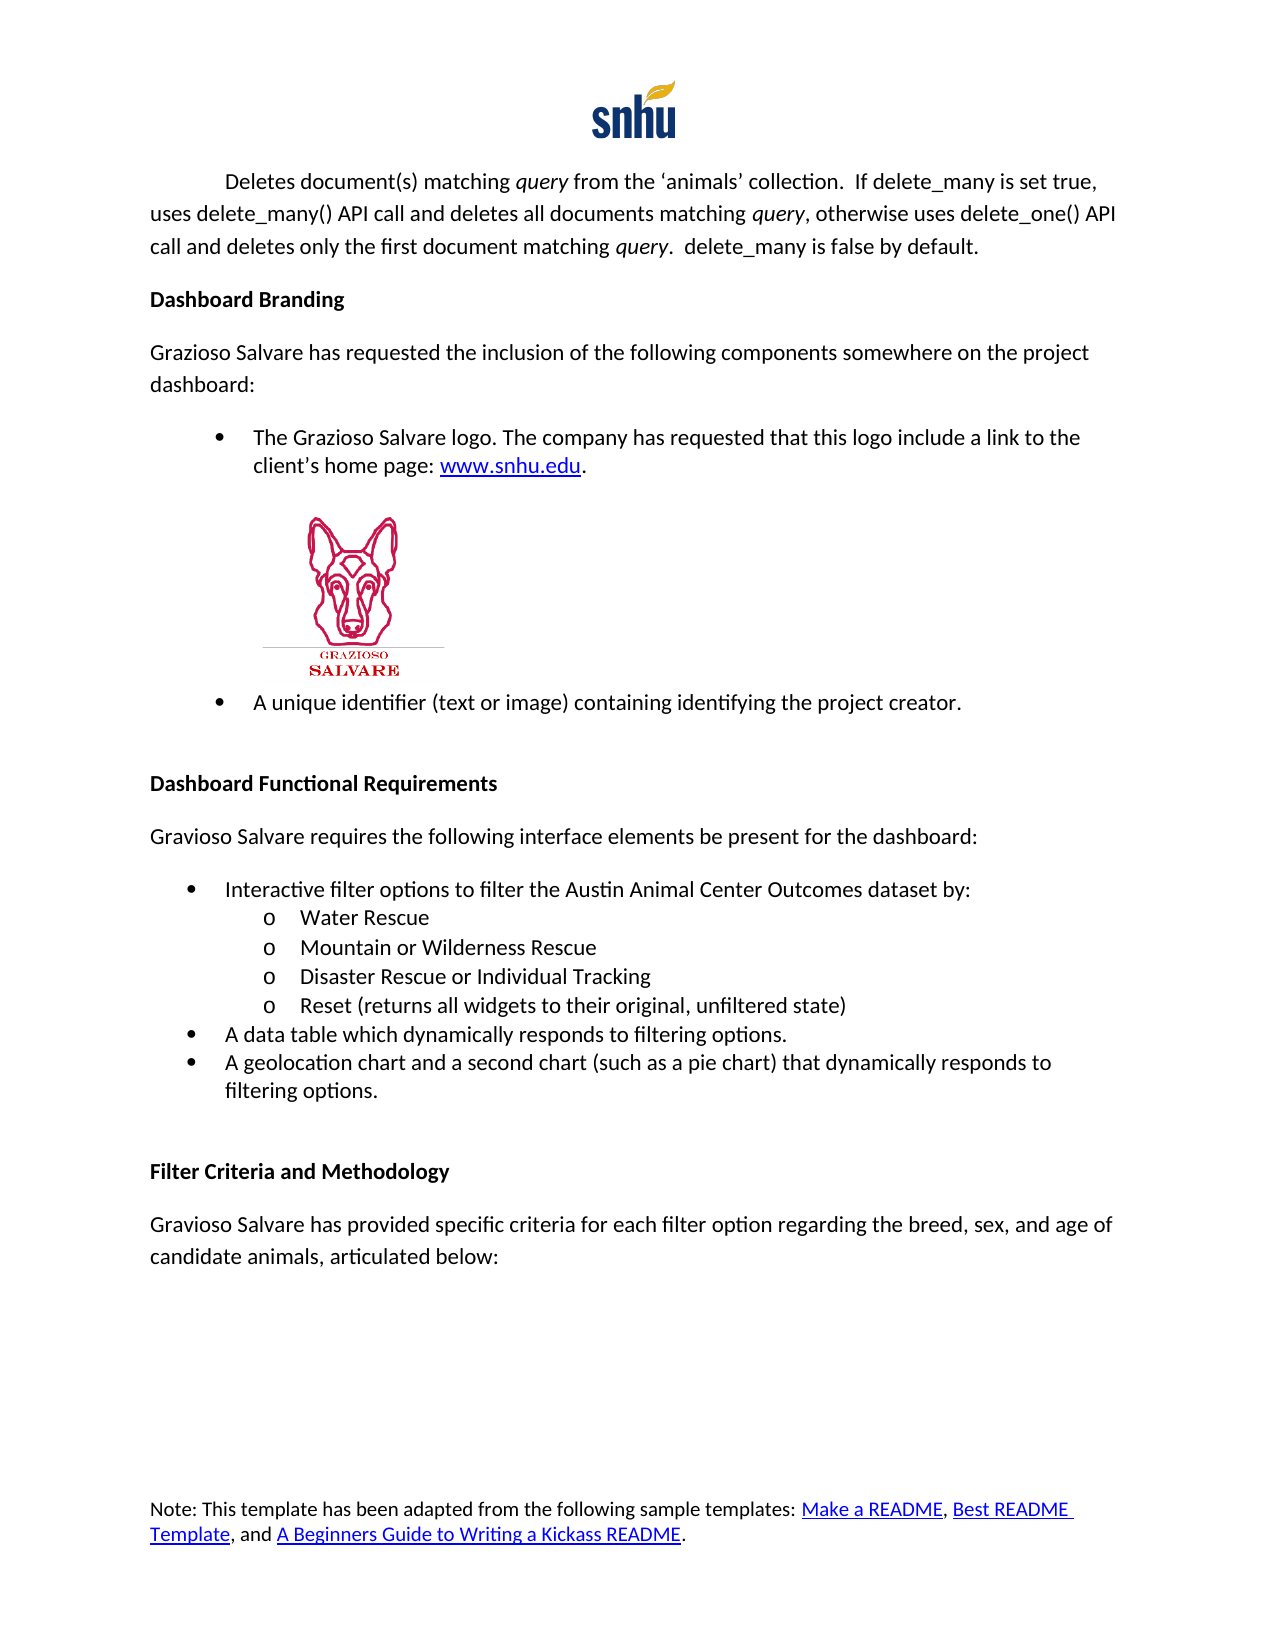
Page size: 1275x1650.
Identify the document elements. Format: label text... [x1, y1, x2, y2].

list A geolocation chart and a second chart (such as a pie chart) that dynamically responds to filtering options. [187, 1048, 1125, 1104]
text Grazioso Salvare has requested the inclusion of the following components somewhere on the project dashboard: [150, 338, 1125, 398]
list Mountain or Wilderness Rescue [262, 933, 1125, 962]
list A unique identifier (text or image) containing identifying the project creator. [216, 688, 1125, 716]
list Reset (returns all widgets to their original, unfiltered state) [262, 991, 1125, 1020]
text Dashboard Functional Requirements [150, 769, 1125, 797]
list Interactive filter options to filter the Austin Animal Center Outcomes dataset by: [187, 875, 1125, 903]
text Gravioso Salvare has provided specific criteria for each filter option regarding the breed, sex, and age of candidate animals, articulated below: [150, 1210, 1125, 1270]
text Gravioso Salvare requires the following interface elements be present for the dashboard: [150, 822, 1125, 850]
picture [573, 75, 702, 147]
picture [262, 507, 445, 689]
list A data table which dynamically responds to filtering options. [187, 1020, 1125, 1048]
list The Grazioso Salvare logo. The company has requested that this logo include a link to the client’s home page: www.snhu.edu. [216, 423, 1125, 479]
text Dashboard Branding [150, 285, 1125, 313]
list Disaster Rescue or Individual Tracking [262, 962, 1125, 991]
text Filter Criteria and Methodology [150, 1157, 1125, 1185]
list Water Rescue [262, 903, 1125, 933]
text Deletes document(s) matching query from the ‘animals’ collection. If delete_many is set true, uses delete_many() API call and deletes all documents matching query, otherwise uses delete_one() API call and deletes only the first document matching query. delete_many is false by default. [150, 167, 1125, 260]
